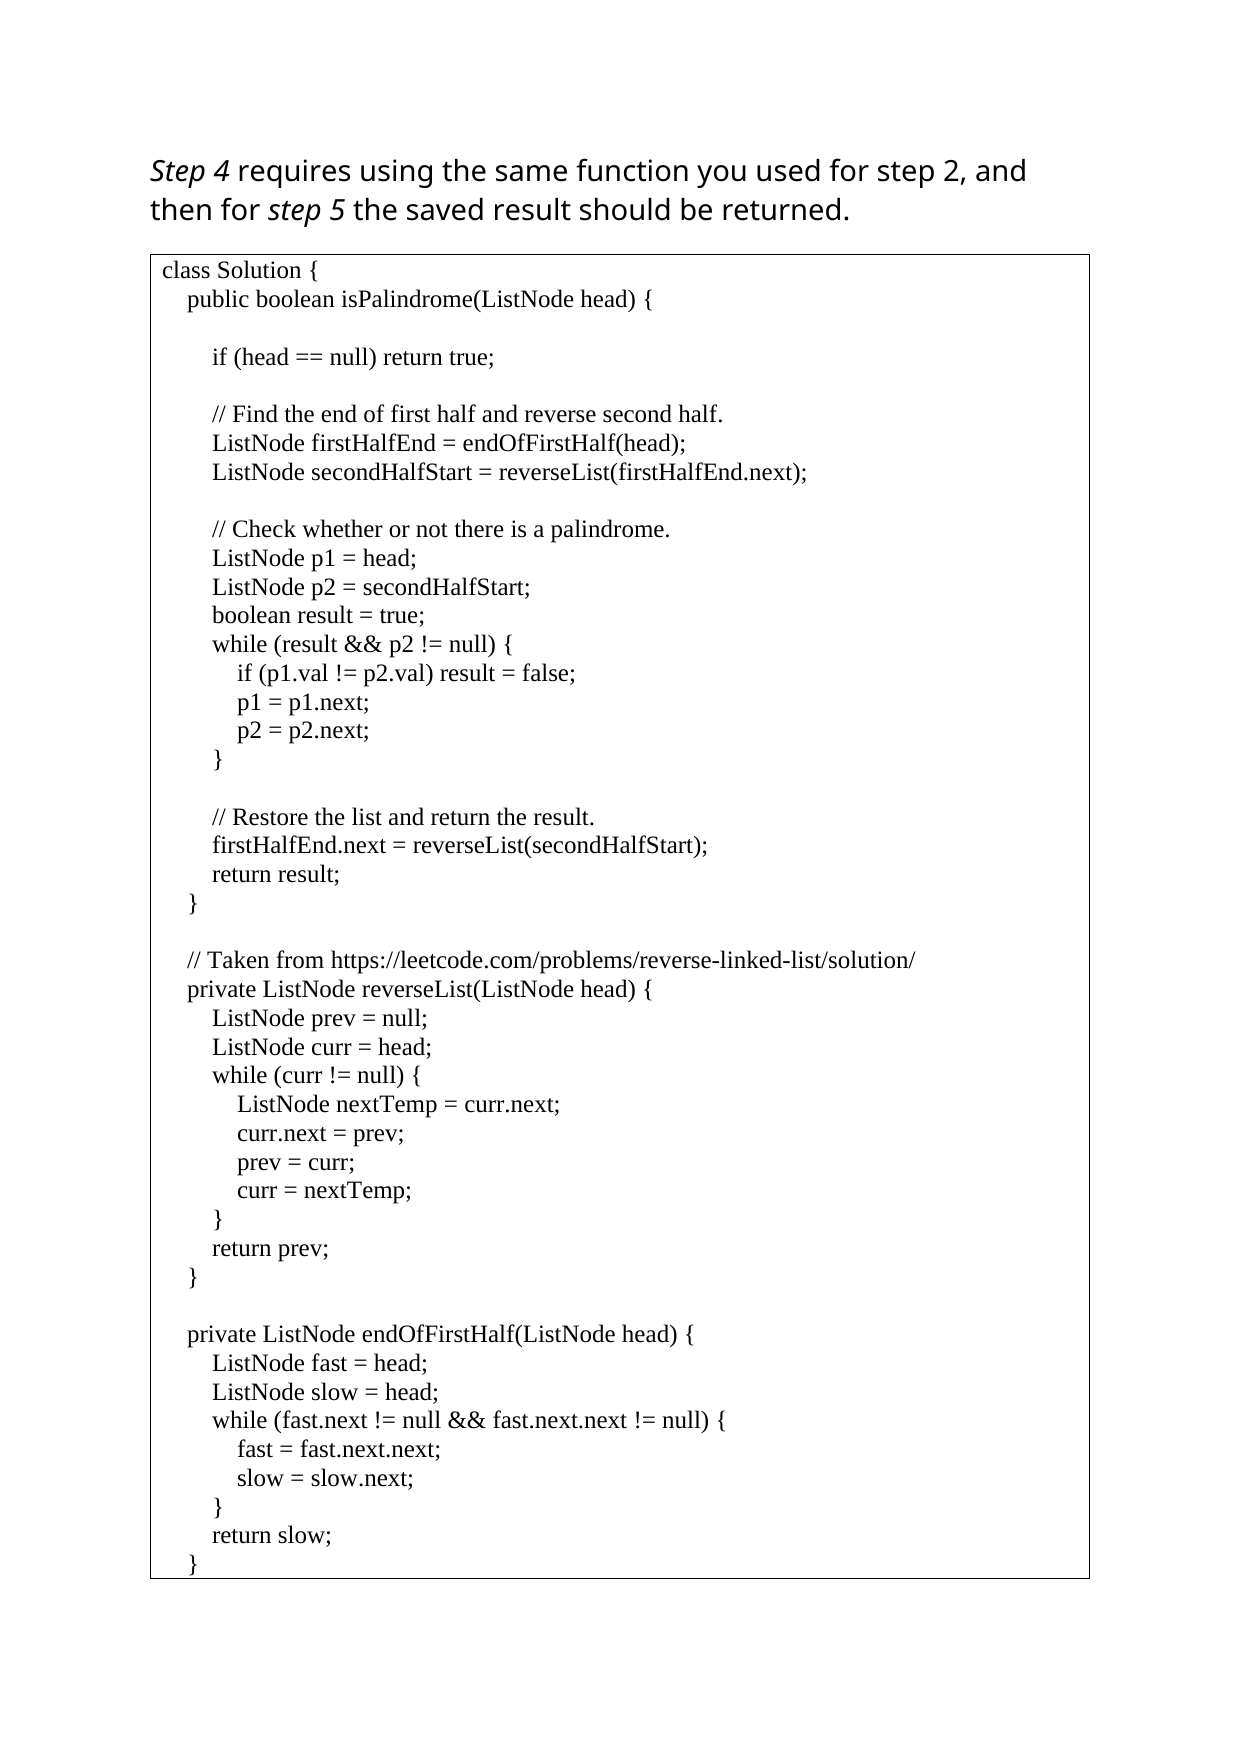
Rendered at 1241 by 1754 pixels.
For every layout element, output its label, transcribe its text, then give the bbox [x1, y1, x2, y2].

text Step 4 requires using the same function you used for step 2, and then for step 5 the saved result should be returned. [150, 150, 1090, 229]
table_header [151, 255, 1089, 1578]
